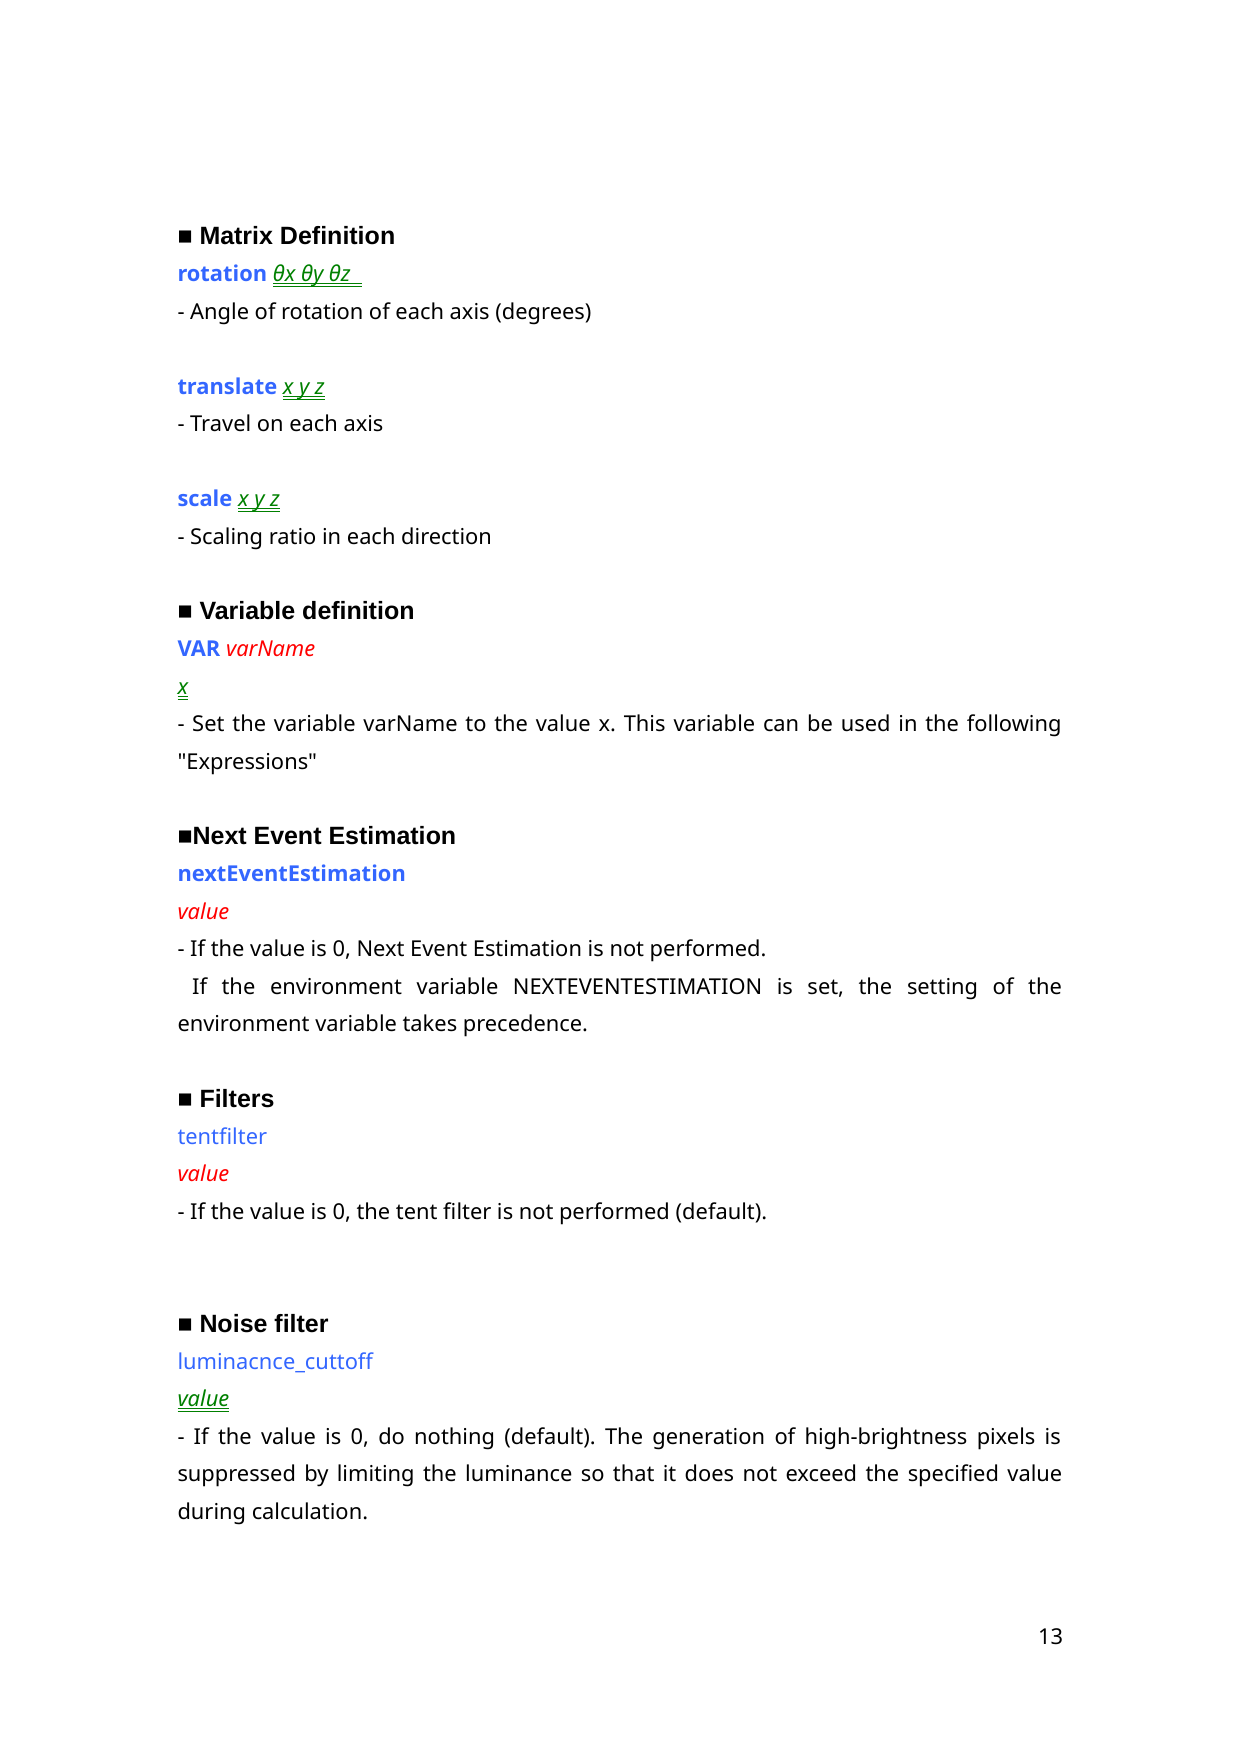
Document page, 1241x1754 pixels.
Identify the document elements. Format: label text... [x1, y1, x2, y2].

subtitle ■ Matrix Definition [177, 217, 1063, 254]
subtitle ■ Variable definition [177, 592, 1063, 629]
text nextEventEstimation [177, 854, 1063, 892]
text - Set the variable varName to the value x. This variable can be used in the following "Expressions" [177, 704, 1063, 779]
text tentfilter [177, 1117, 1063, 1154]
text value [177, 1379, 1063, 1417]
text - Travel on each axis [177, 404, 1063, 442]
text luminacnce_cuttoff [177, 1342, 1063, 1379]
text rotation θx θy θz [177, 254, 1063, 292]
text value [177, 1154, 1063, 1192]
text If the environment variable NEXTEVENTESTIMATION is set, the setting of the environment variable takes precedence. [177, 967, 1063, 1042]
text VAR varName [177, 629, 1063, 667]
text x [177, 667, 1063, 704]
text value [177, 892, 1063, 929]
text scale x y z [177, 479, 1063, 517]
text - Angle of rotation of each axis (degrees) [177, 292, 1063, 329]
text - If the value is 0, do nothing (default). The generation of high-brightness pixels is suppressed by limiting the luminance so that it does not exceed the specified value during calculation. [177, 1417, 1063, 1529]
subtitle ■Next Event Estimation [177, 817, 1063, 854]
text - If the value is 0, Next Event Estimation is not performed. [177, 929, 1063, 967]
text - Scaling ratio in each direction [177, 517, 1063, 554]
subtitle ■ Noise filter [177, 1304, 1063, 1342]
subtitle ■ Filters [177, 1079, 1063, 1117]
text - If the value is 0, the tent filter is not performed (default). [177, 1192, 1063, 1229]
text translate x y z [177, 367, 1063, 404]
